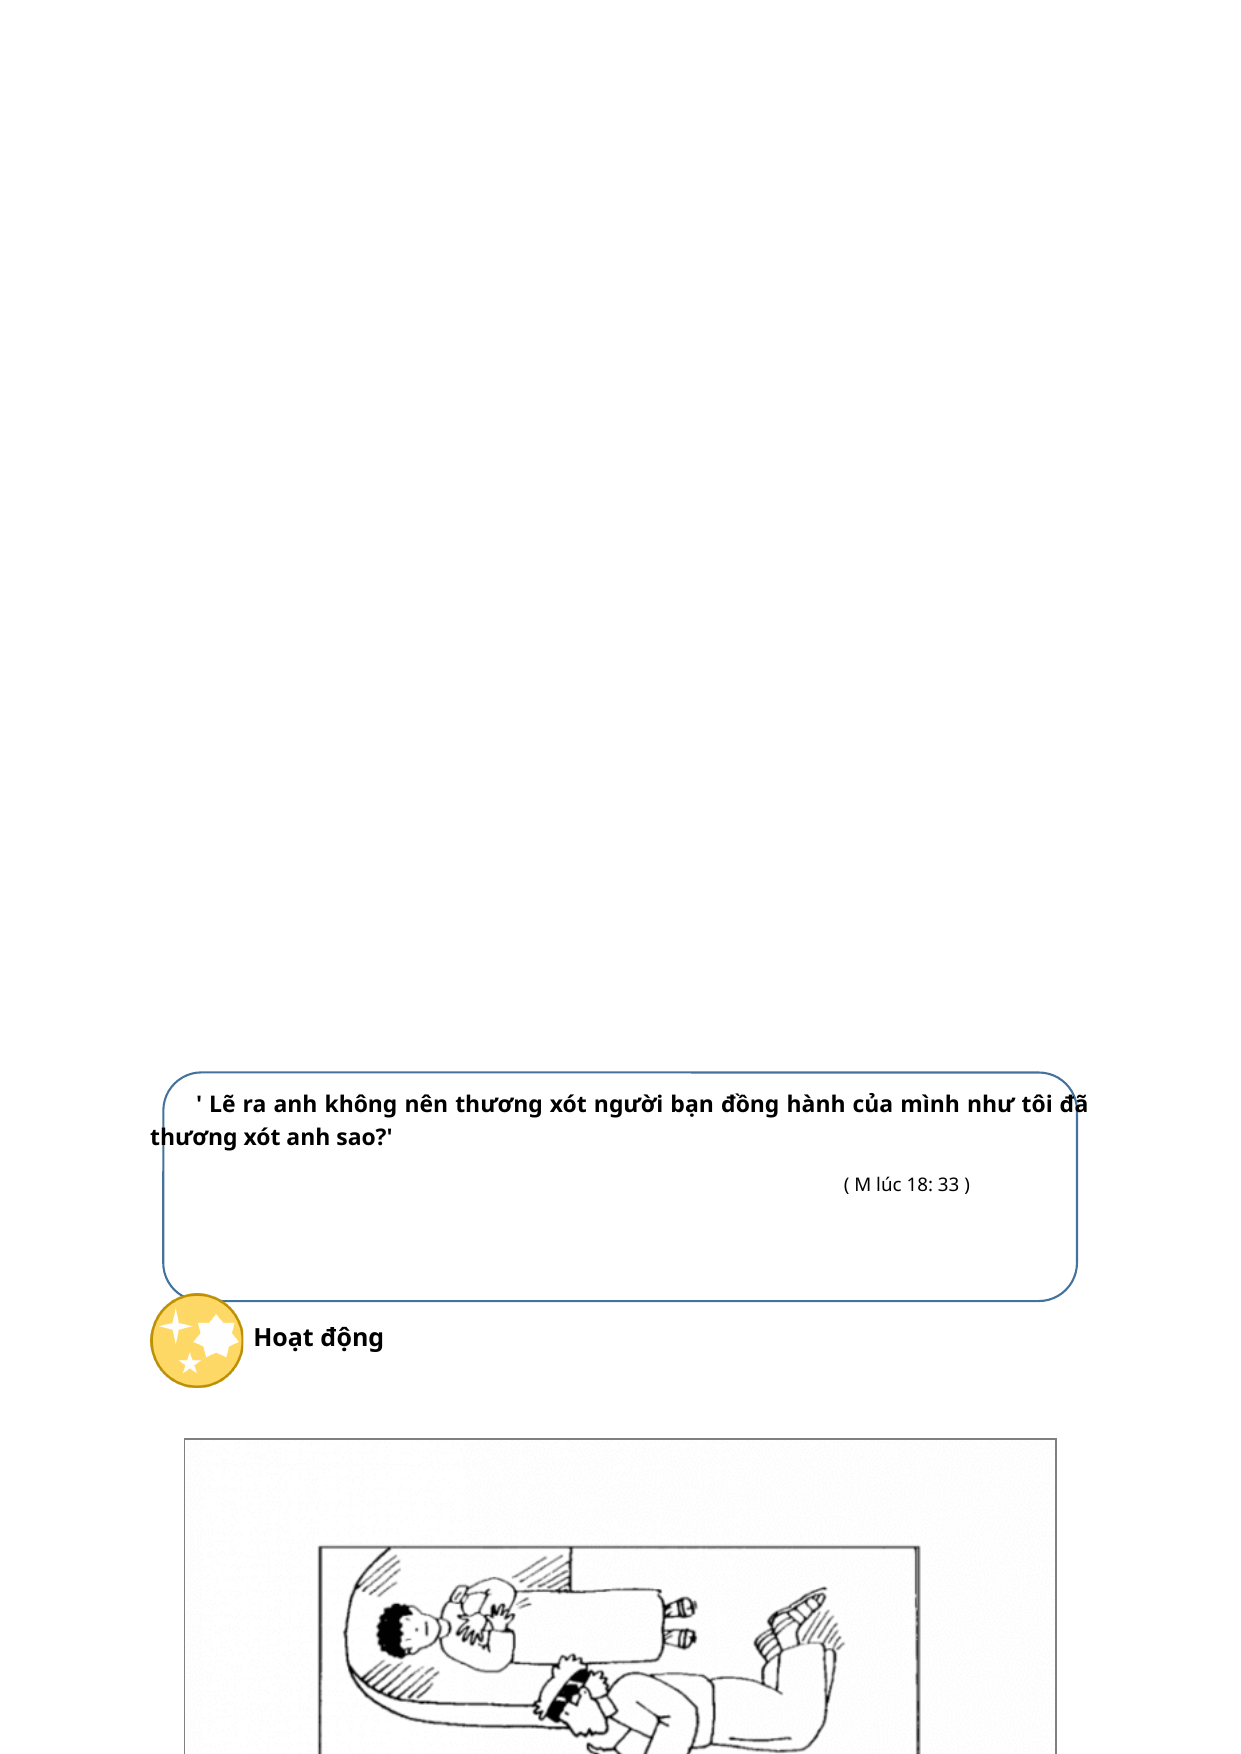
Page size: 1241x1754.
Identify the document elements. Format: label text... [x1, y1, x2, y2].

text ' Lẽ ra anh không nên thương xót người bạn đồng hành của mình như tôi đã thương xót anh sao?' [150, 1088, 1090, 1153]
text Hoạt động [244, 1320, 1090, 1354]
text ( M lúc 18: 33 ) [150, 1172, 1090, 1197]
picture [185, 1440, 1055, 1754]
picture [150, 1293, 244, 1388]
